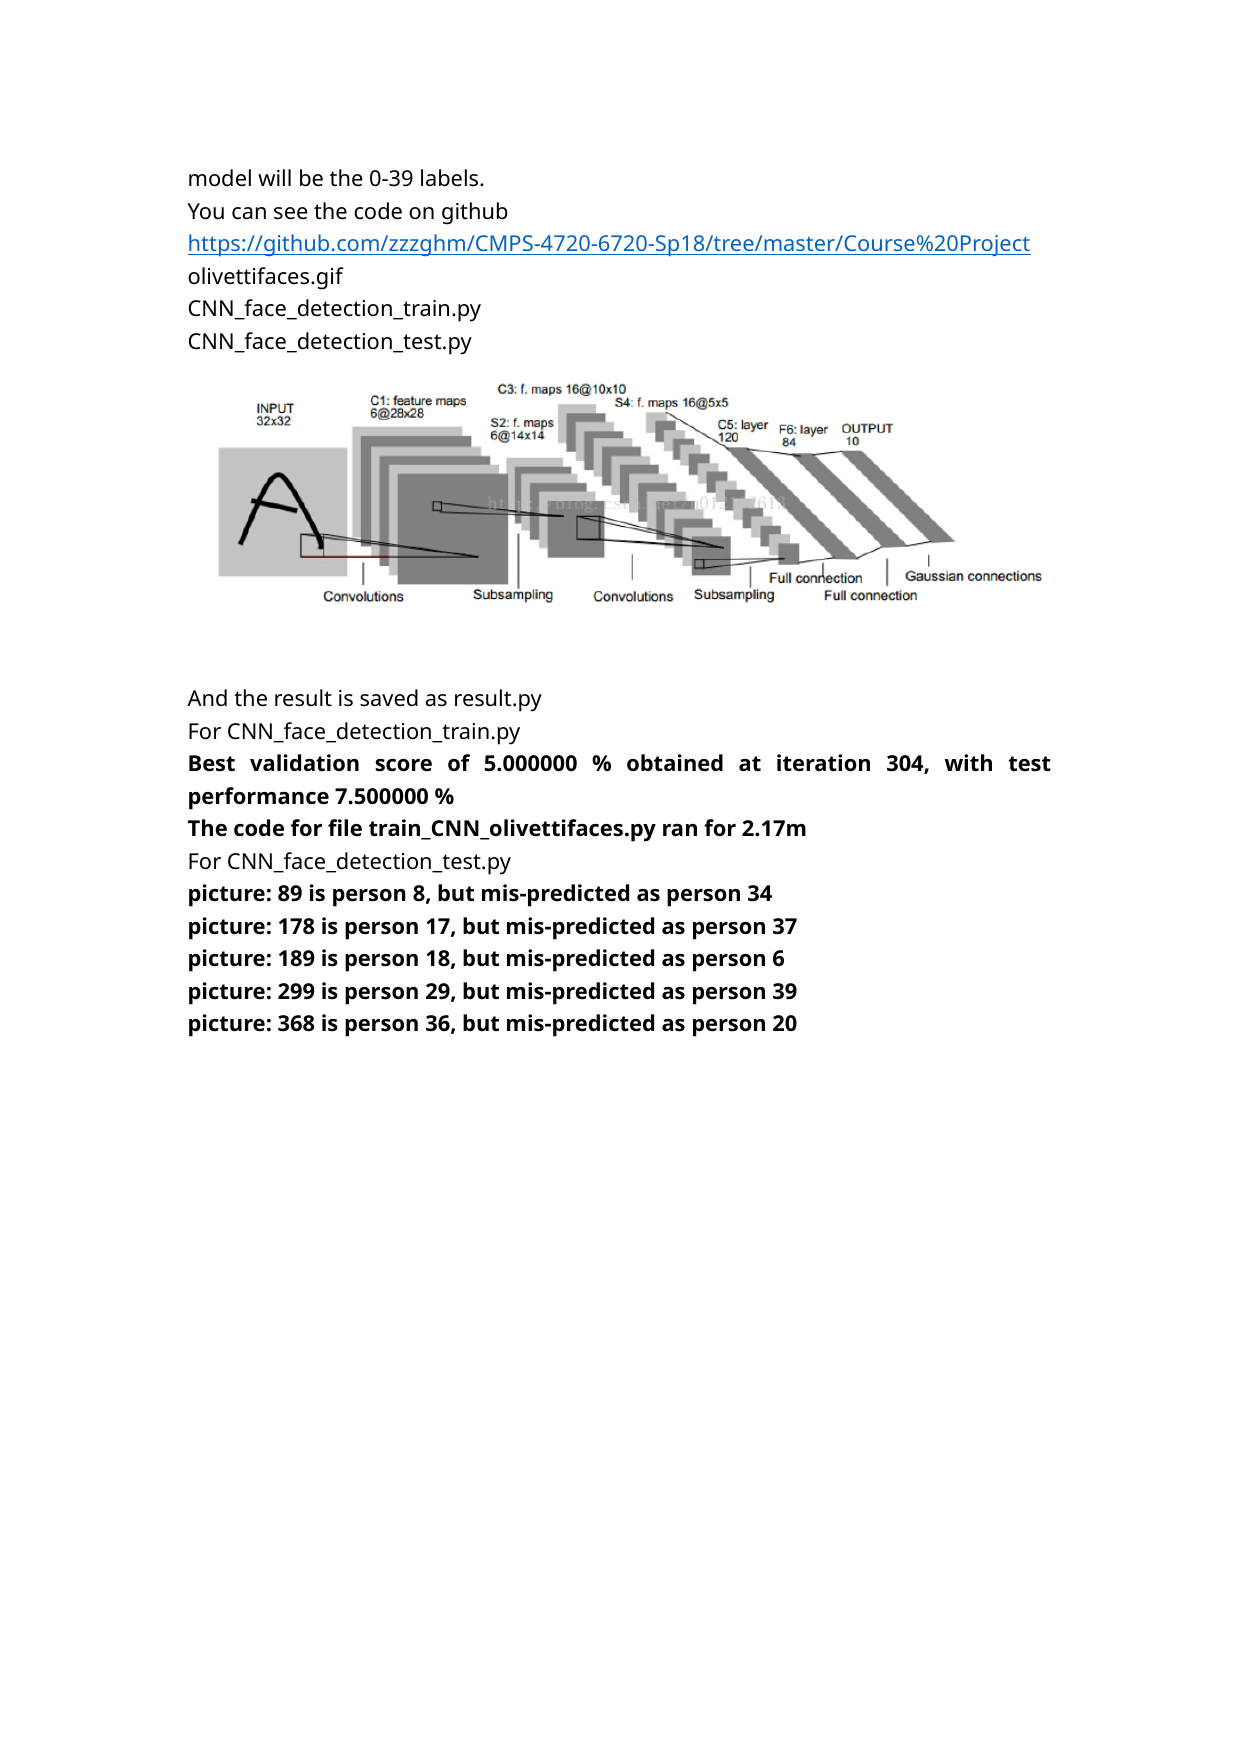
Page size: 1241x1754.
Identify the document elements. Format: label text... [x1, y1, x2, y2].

text picture: 299 is person 29, but mis-predicted as person 39 [187, 974, 1053, 1007]
text You can see the code on github [187, 194, 1053, 227]
picture [187, 357, 1053, 661]
text The code for file train_CNN_olivettifaces.py ran for 2.17m [187, 812, 1053, 844]
text picture: 368 is person 36, but mis-predicted as person 20 [187, 1007, 1053, 1039]
text CNN_face_detection_test.py [187, 324, 1053, 357]
text Best validation score of 5.000000 % obtained at iteration 304, with test performance 7.500000 % [187, 747, 1053, 812]
text olivettifaces.gif [187, 259, 1053, 292]
text For CNN_face_detection_train.py [187, 714, 1053, 747]
text For CNN_face_detection_test.py [187, 844, 1053, 877]
text picture: 178 is person 17, but mis-predicted as person 37 [187, 909, 1053, 942]
text CNN_face_detection_train.py [187, 292, 1053, 324]
text https://github.com/zzzghm/CMPS-4720-6720-Sp18/tree/master/Course%20Project [187, 227, 1053, 259]
text picture: 89 is person 8, but mis-predicted as person 34 [187, 877, 1053, 909]
text And the result is saved as result.py [187, 682, 1053, 714]
text picture: 189 is person 18, but mis-predicted as person 6 [187, 942, 1053, 974]
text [187, 162, 1053, 194]
